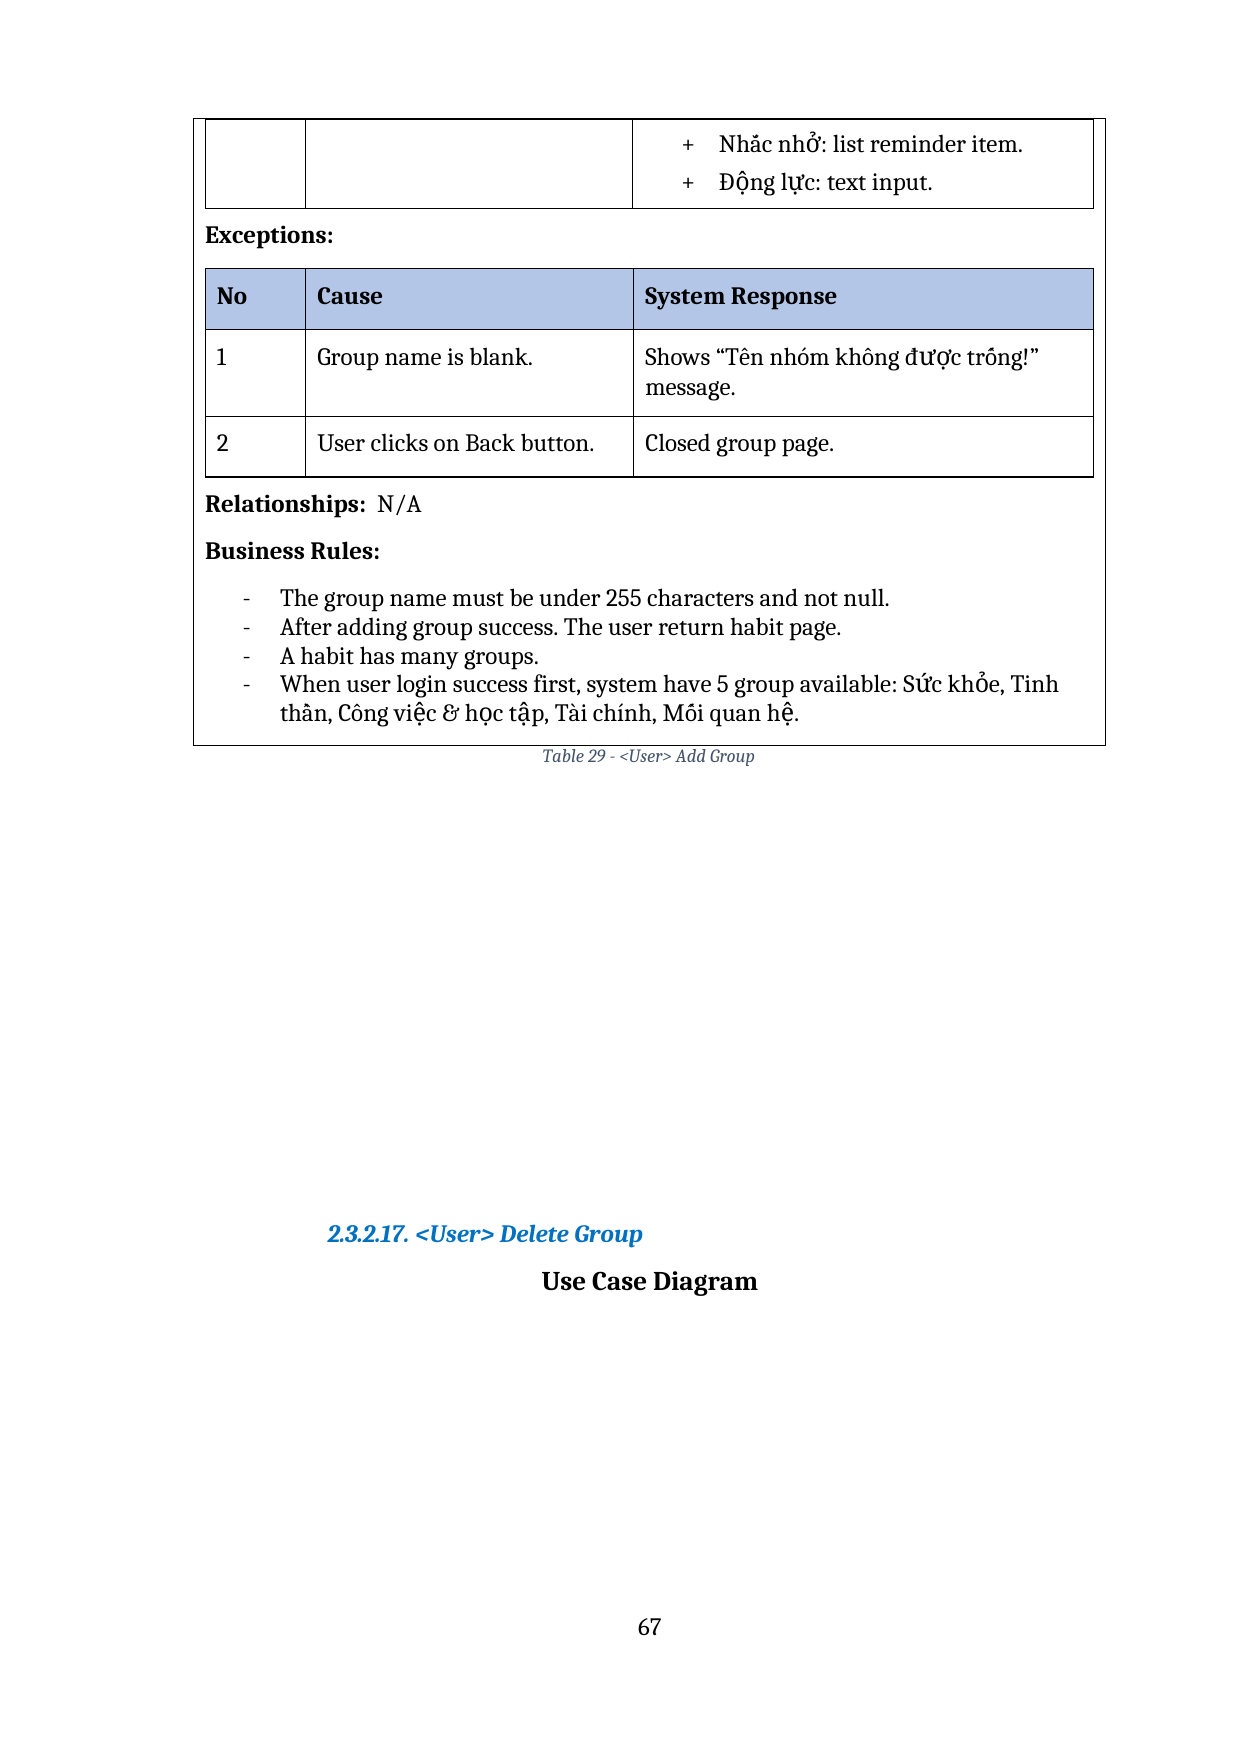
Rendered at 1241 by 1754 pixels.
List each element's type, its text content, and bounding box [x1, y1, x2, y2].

text Use Case Diagram [177, 1266, 1122, 1297]
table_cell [194, 119, 1105, 744]
subtitle <User> Delete Group [327, 1220, 1122, 1249]
text Table 29 - <User> Add Group [177, 746, 1122, 767]
